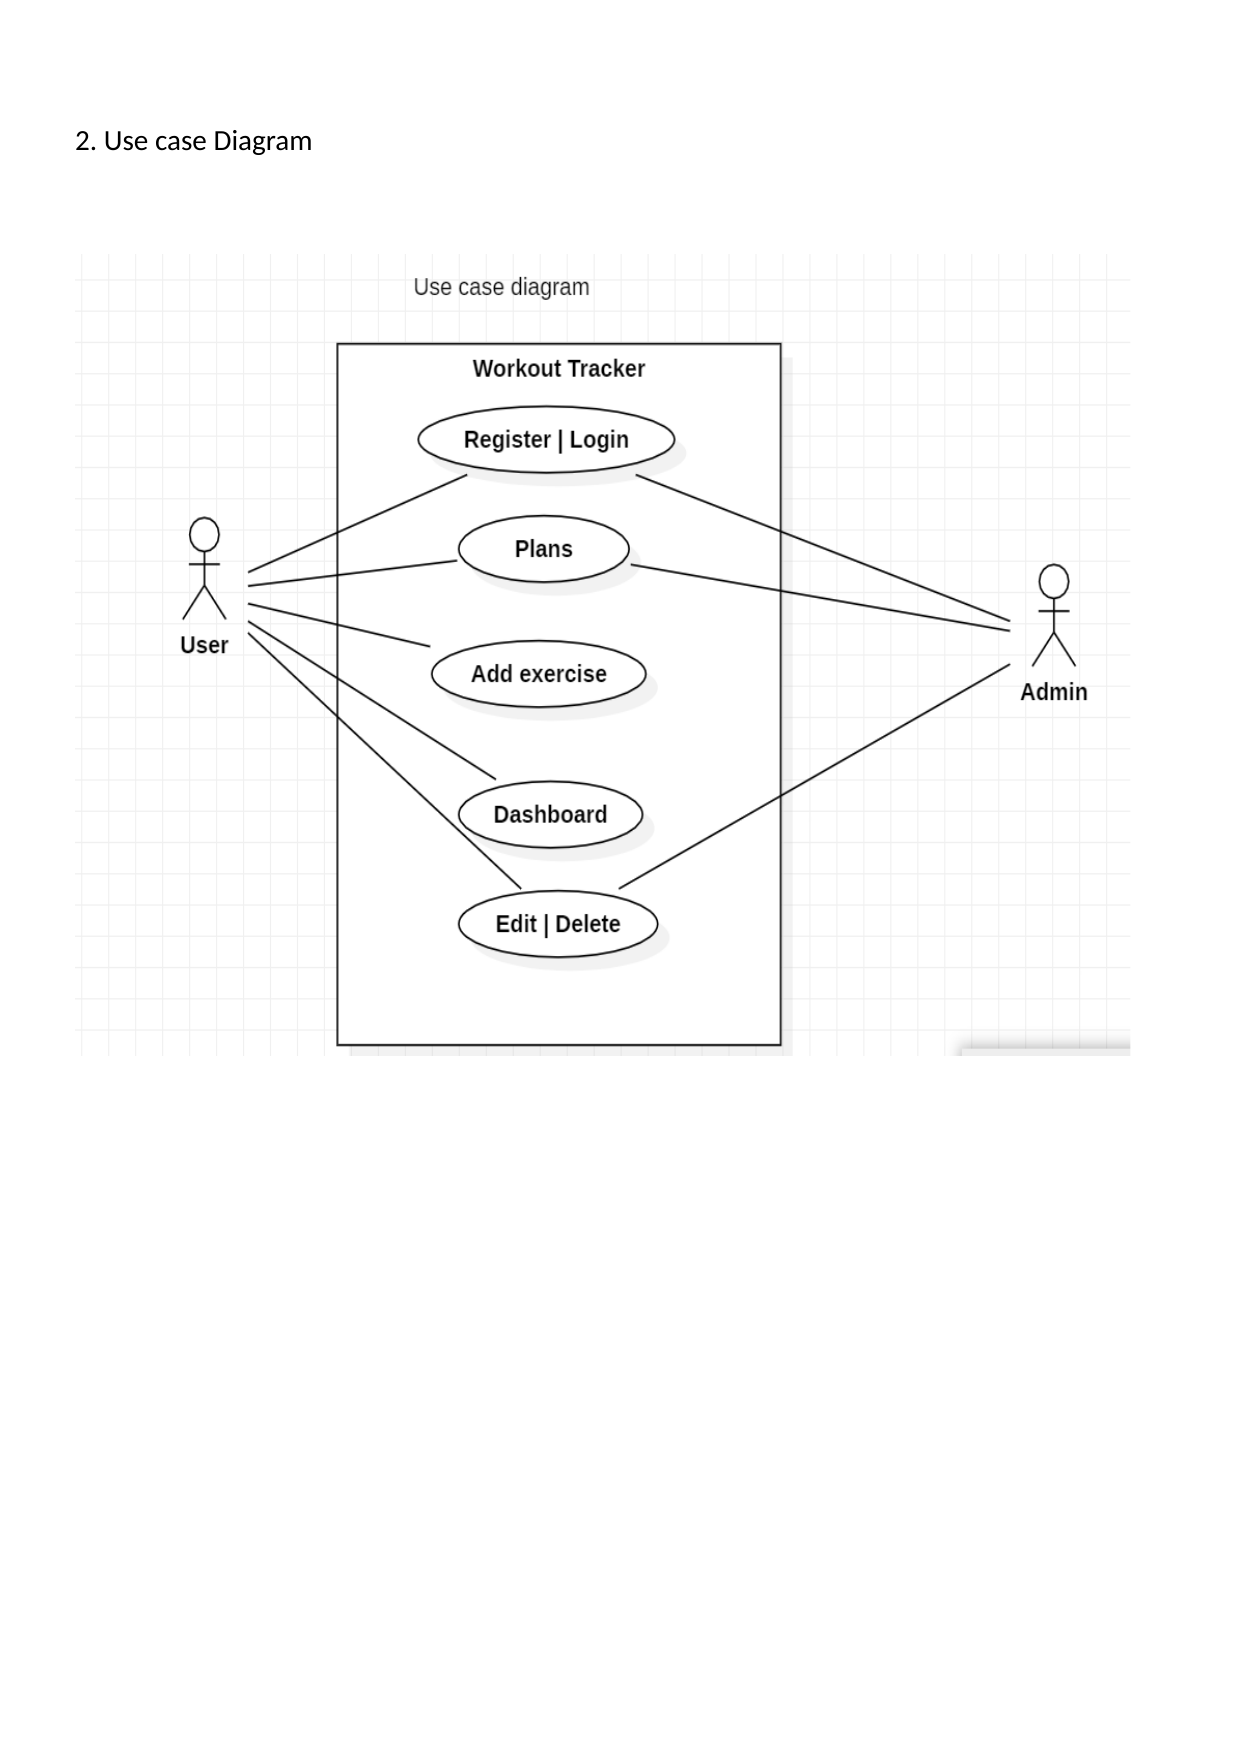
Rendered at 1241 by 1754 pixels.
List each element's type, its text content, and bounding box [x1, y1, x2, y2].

text 2. Use case Diagram [75, 122, 1165, 157]
picture [75, 254, 1131, 1056]
